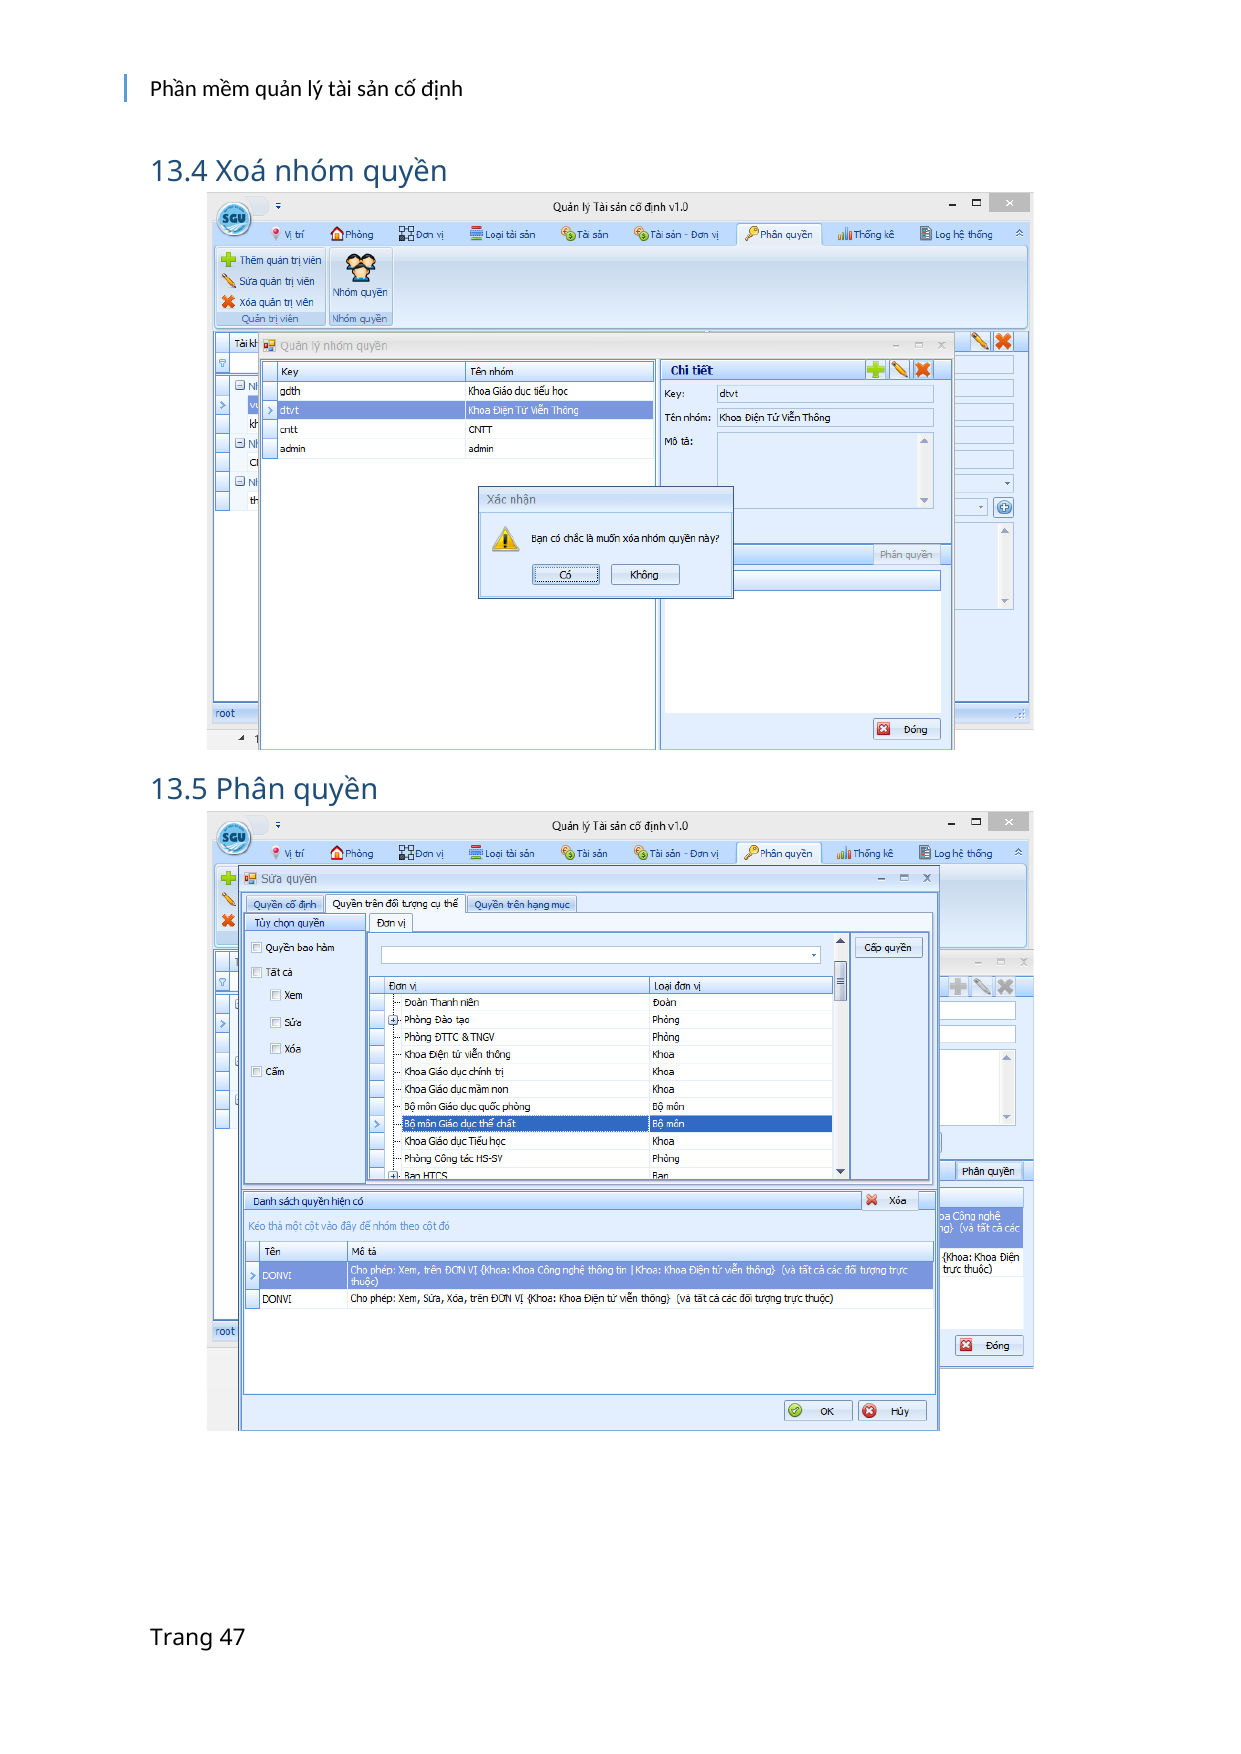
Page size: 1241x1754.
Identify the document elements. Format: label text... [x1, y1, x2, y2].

subtitle 13.4 Xoá nhóm quyền [150, 150, 1090, 190]
subtitle 13.5 Phân quyền [150, 768, 1090, 808]
picture [206, 811, 1034, 1431]
picture [206, 192, 1034, 750]
